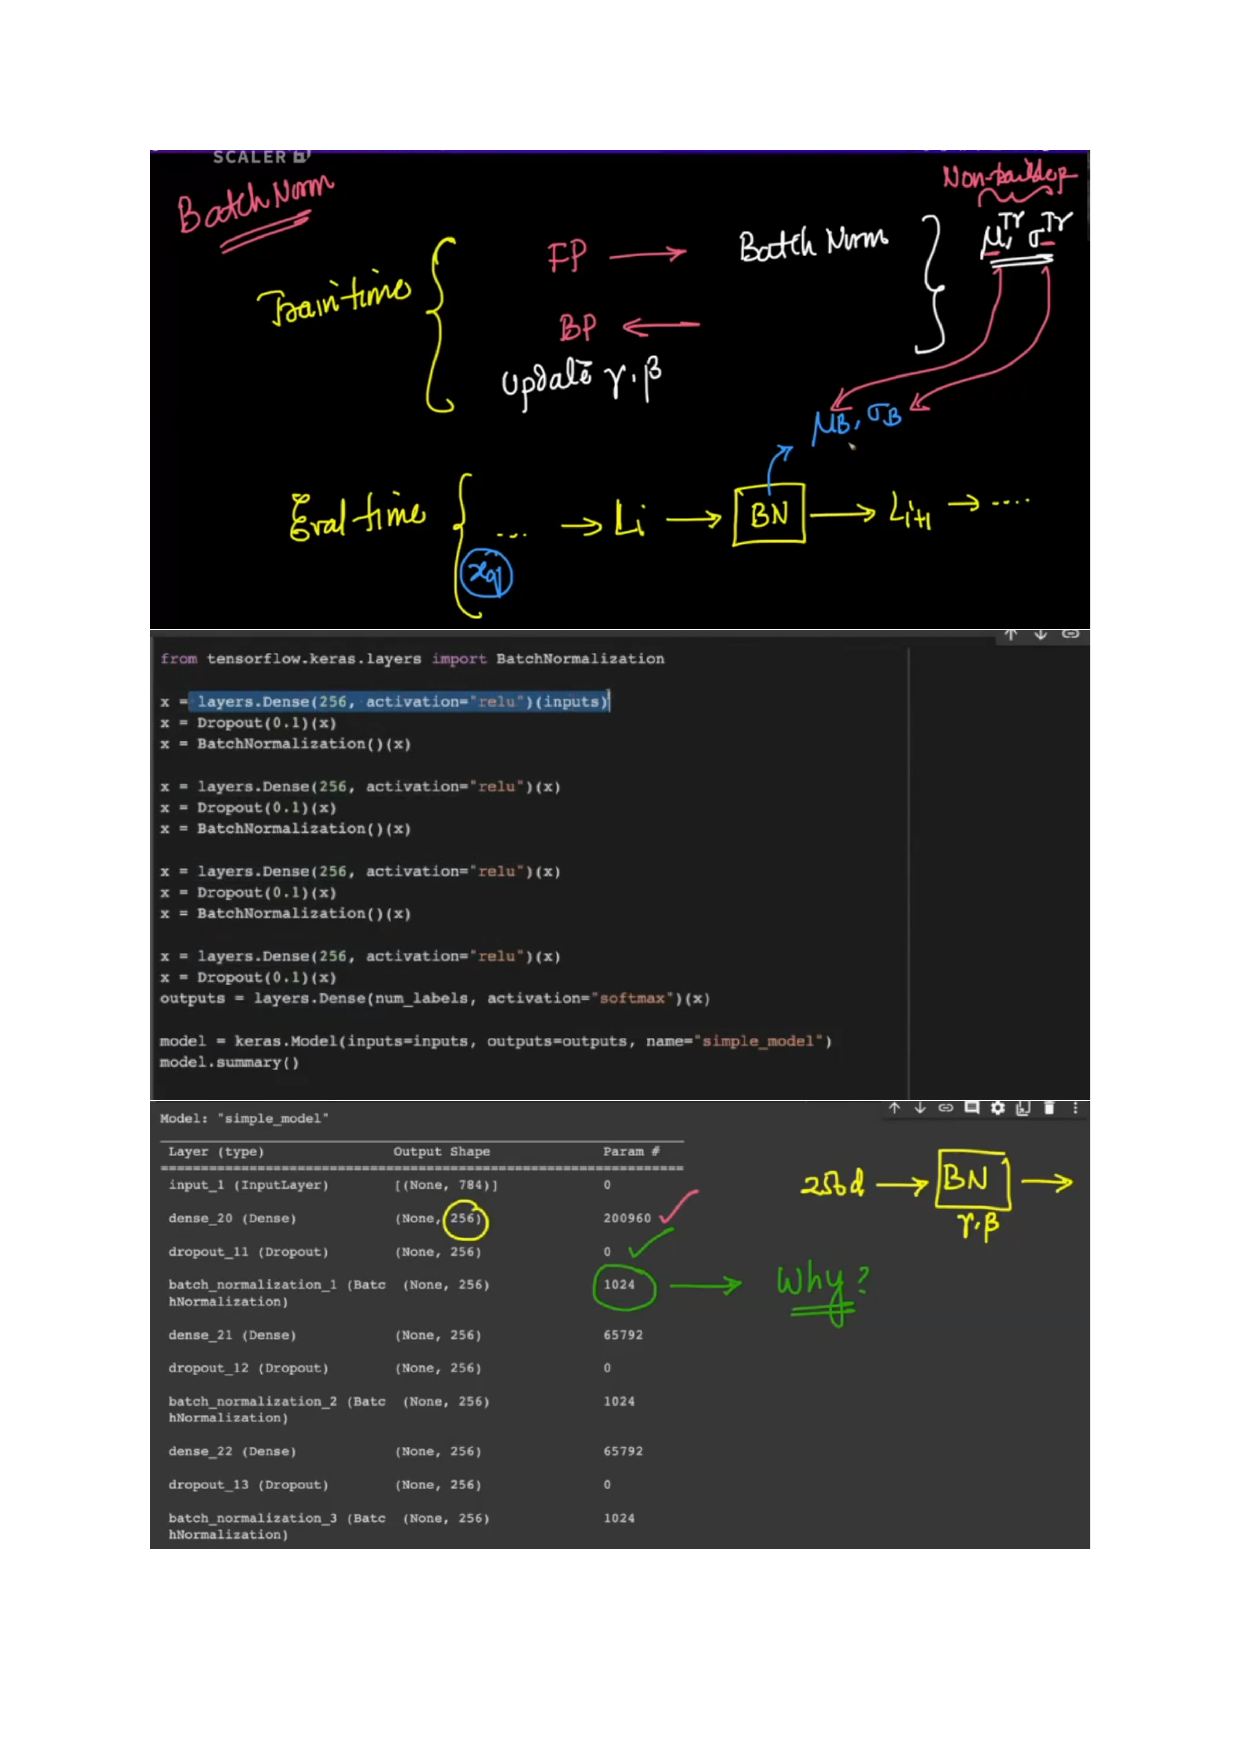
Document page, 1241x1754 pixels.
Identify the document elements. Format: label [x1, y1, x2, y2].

picture [150, 1101, 1091, 1549]
picture [150, 150, 1091, 629]
picture [150, 630, 1091, 1100]
